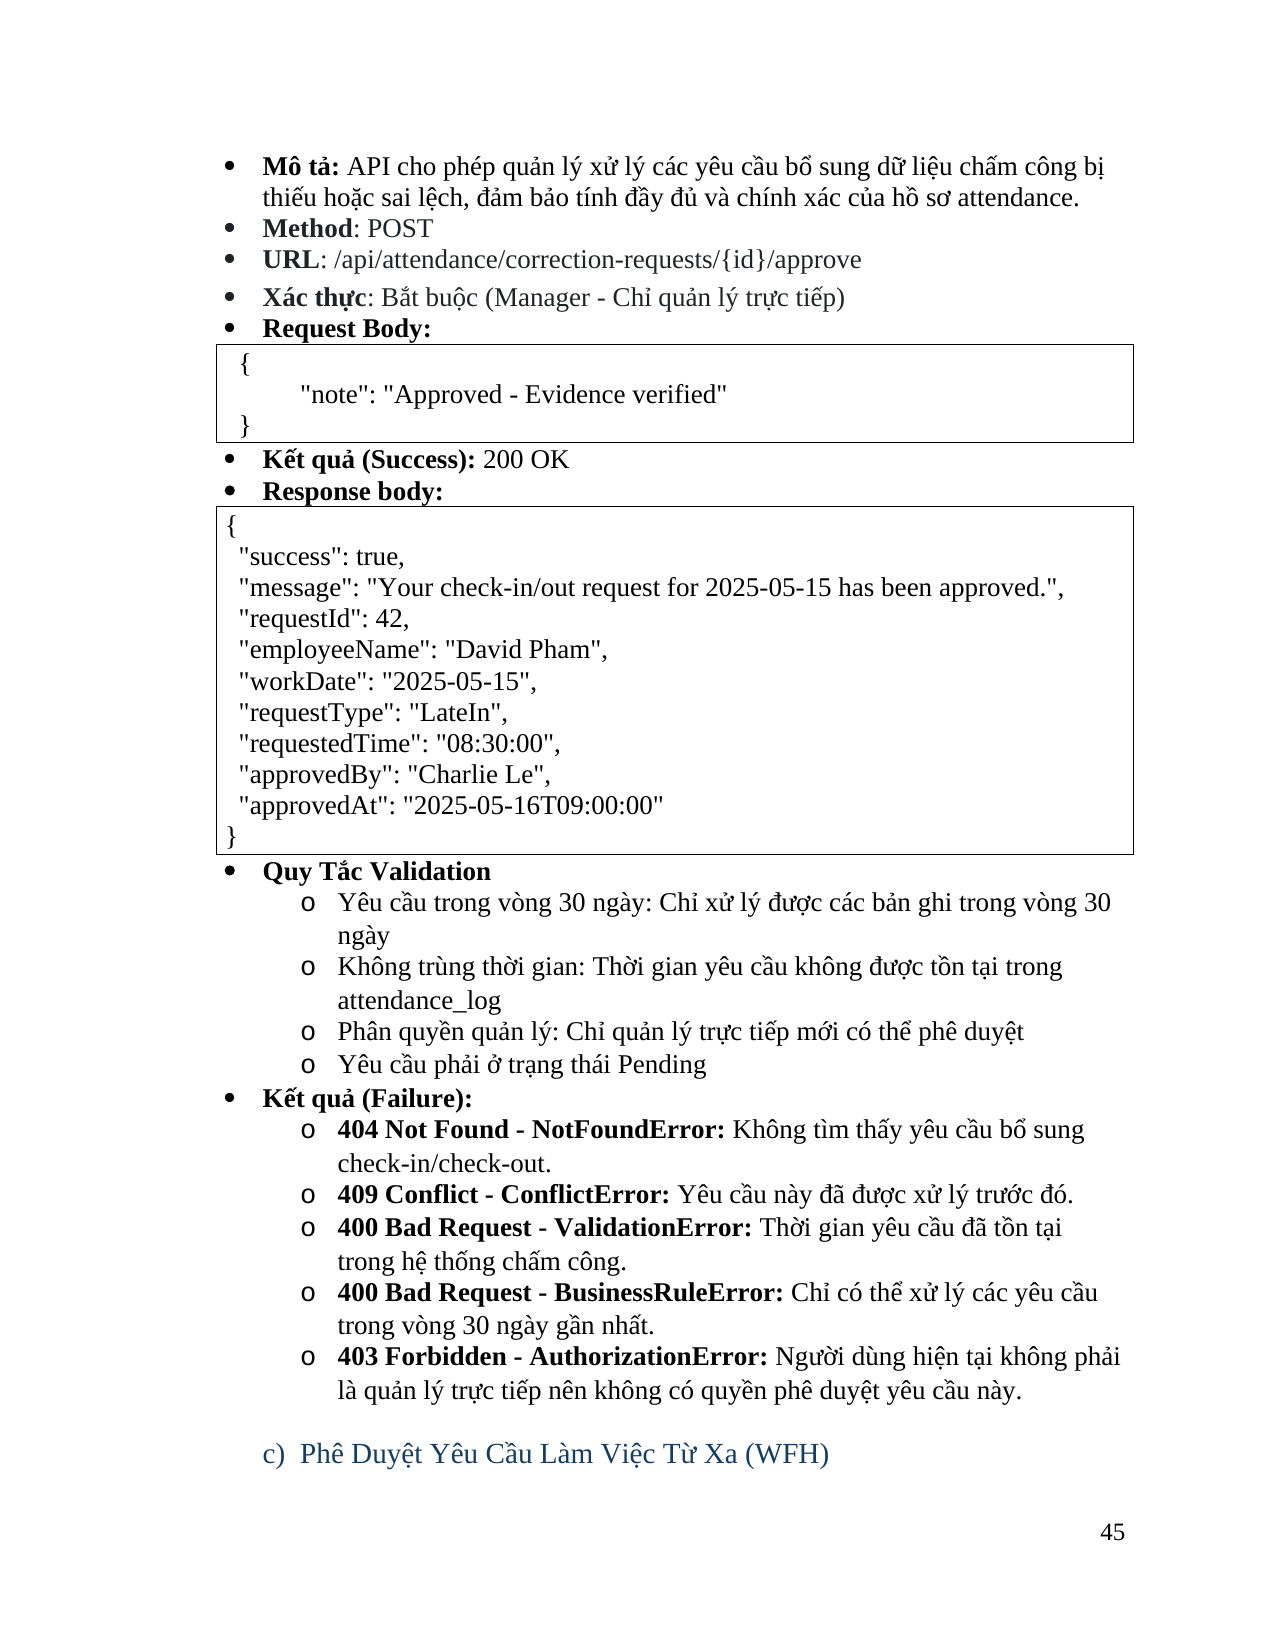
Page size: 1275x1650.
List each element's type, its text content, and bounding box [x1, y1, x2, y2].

list 400 Bad Request - ValidationError: Thời gian yêu cầu đã tồn tại trong hệ thống chấm công. [300, 1211, 1125, 1276]
text "requestedTime": "08:30:00", [217, 724, 1133, 755]
list Kết quả (Success): 200 OK [225, 443, 1125, 474]
list URL: /api/attendance/correction-requests/{id}/approve [225, 244, 1125, 275]
text "requestType": "LateIn", [217, 693, 1133, 724]
text { [217, 507, 1133, 537]
list Phê Duyệt Yêu Cầu Làm Việc Từ Xa (WFH) [262, 1436, 1125, 1470]
list 400 Bad Request - BusinessRuleError: Chỉ có thể xử lý các yêu cầu trong vòng 30 ngày gần nhất. [300, 1276, 1125, 1340]
text "message": "Your check-in/out request for 2025-05-15 has been approved.", [217, 568, 1133, 599]
text "note": "Approved - Evidence verified" [217, 375, 1133, 406]
text "approvedAt": "2025-05-16T09:00:00" [217, 786, 1133, 817]
list Yêu cầu trong vòng 30 ngày: Chỉ xử lý được các bản ghi trong vòng 30 ngày [300, 886, 1125, 951]
text "requestId": 42, [217, 599, 1133, 630]
list Phân quyền quản lý: Chỉ quản lý trực tiếp mới có thể phê duyệt [300, 1015, 1125, 1048]
text "employeeName": "David Pham", [217, 630, 1133, 662]
text "success": true, [217, 537, 1133, 568]
list Mô tả: API cho phép quản lý xử lý các yêu cầu bổ sung dữ liệu chấm công bị thiếu hoặc sai lệch, đảm bảo tính đầy đủ và chính xác của hồ sơ attendance. [225, 150, 1125, 212]
text "approvedBy": "Charlie Le", [217, 755, 1133, 786]
list Không trùng thời gian: Thời gian yêu cầu không được tồn tại trong attendance_log [300, 951, 1125, 1015]
list Request Body: [225, 312, 1125, 344]
list 403 Forbidden - AuthorizationError: Người dùng hiện tại không phải là quản lý trực tiếp nên không có quyền phê duyệt yêu cầu này. [300, 1340, 1125, 1405]
text } [217, 406, 1133, 442]
list Xác thực: Bắt buộc (Manager - Chỉ quản lý trực tiếp) [225, 281, 1125, 312]
text } [217, 817, 1133, 854]
list Kết quả (Failure): [225, 1082, 1125, 1113]
list Quy Tắc Validation [225, 855, 1125, 886]
text "workDate": "2025-05-15", [217, 662, 1133, 693]
list Response body: [225, 474, 1125, 506]
list 409 Conflict - ConflictError: Yêu cầu này đã được xử lý trước đó. [300, 1178, 1125, 1211]
list 404 Not Found - NotFoundError: Không tìm thấy yêu cầu bổ sung check-in/check-out. [300, 1113, 1125, 1178]
list Yêu cầu phải ở trạng thái Pending [300, 1048, 1125, 1082]
text { [217, 345, 1133, 375]
list Method: POST [225, 212, 1125, 244]
